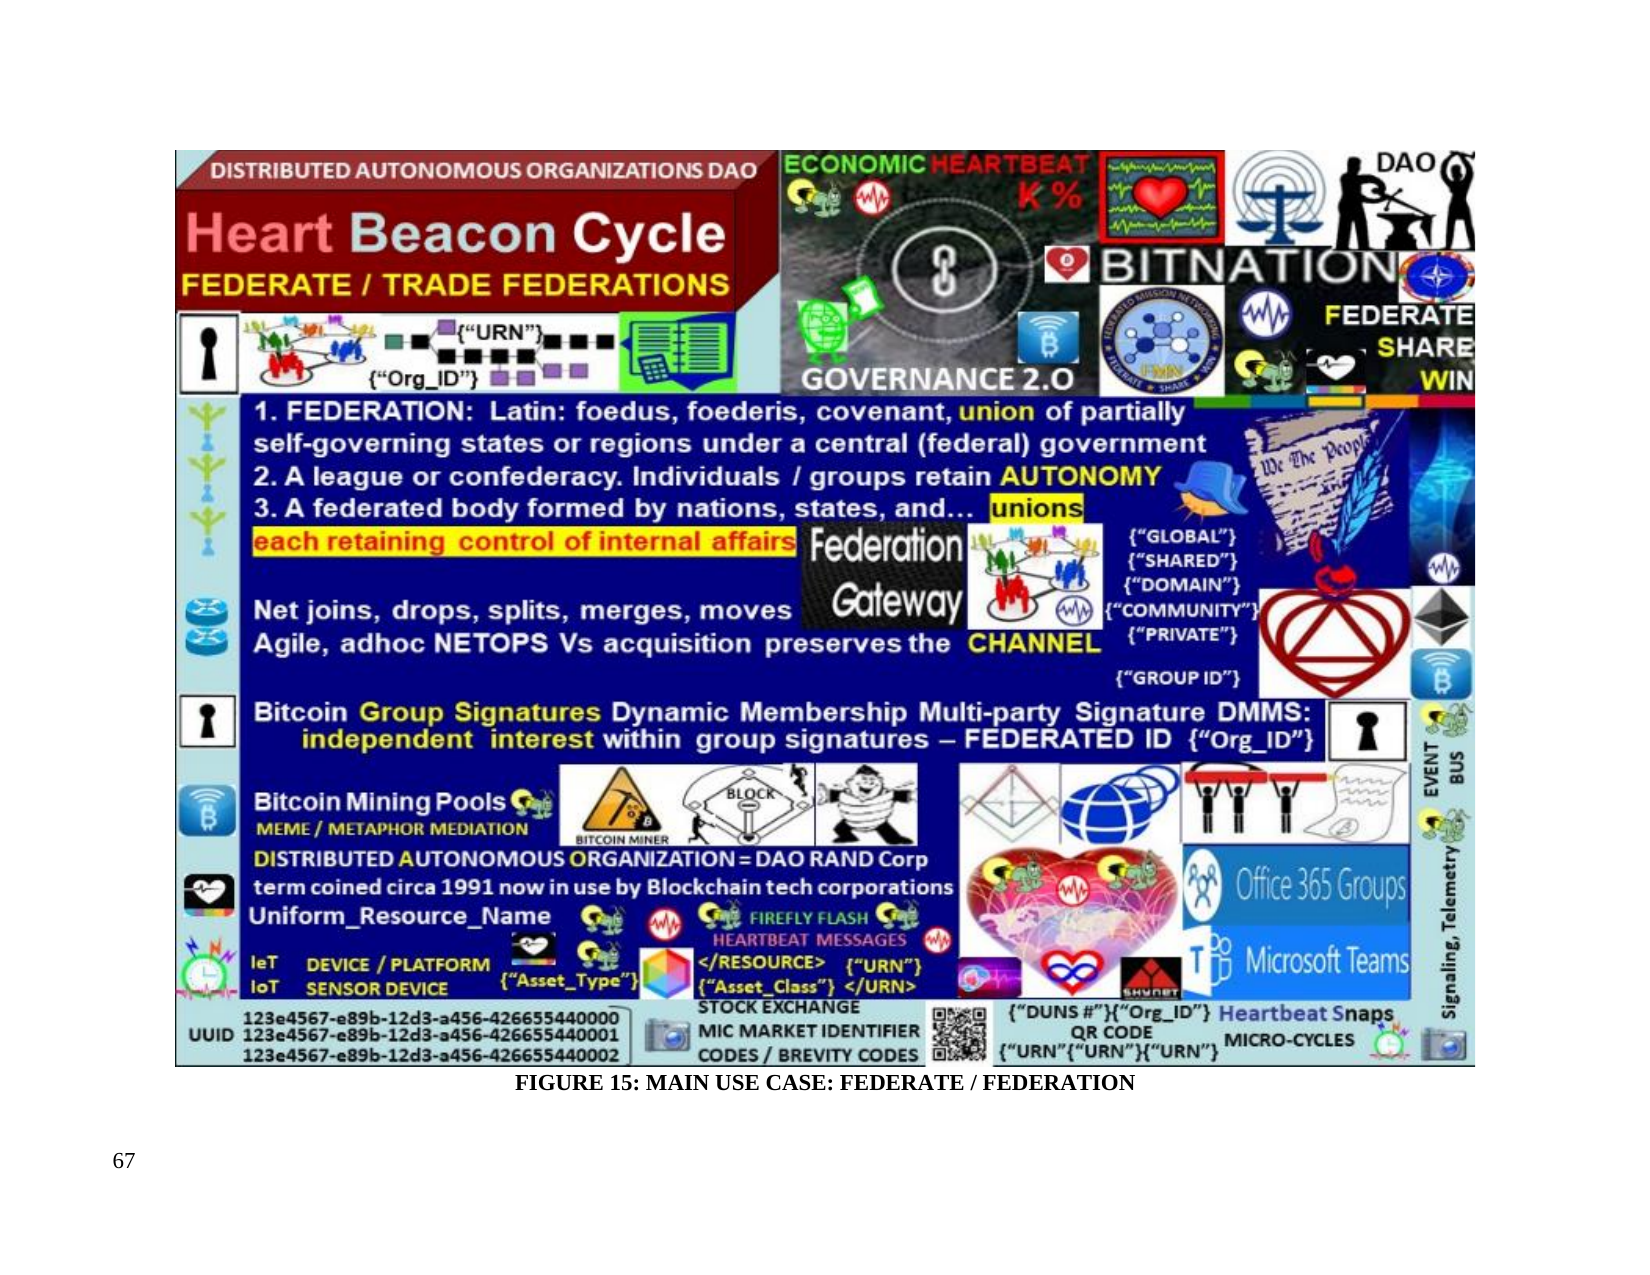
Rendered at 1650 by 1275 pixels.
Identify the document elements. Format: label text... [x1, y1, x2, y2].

picture [175, 150, 1475, 1067]
text FIGURE 15: MAIN USE CASE: FEDERATE / FEDERATION [37, 1069, 1612, 1095]
